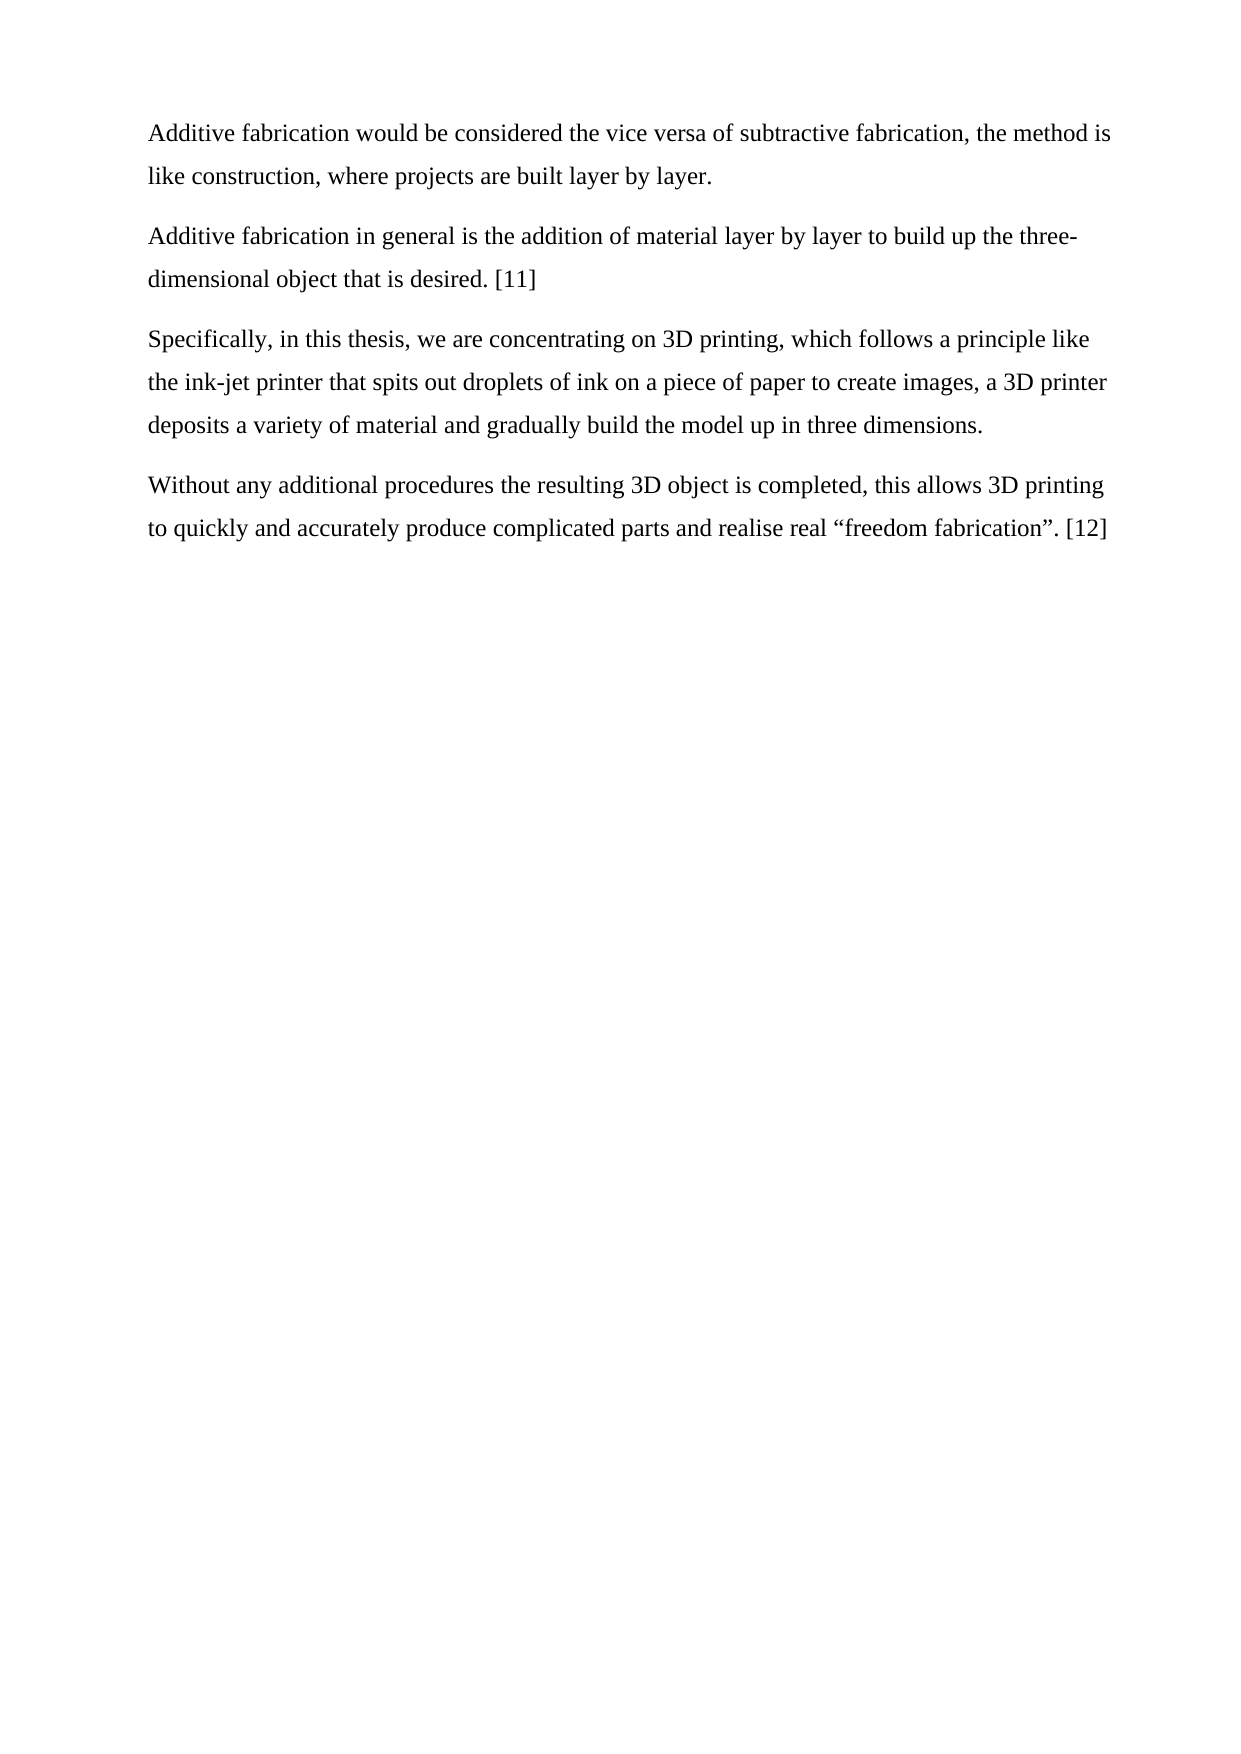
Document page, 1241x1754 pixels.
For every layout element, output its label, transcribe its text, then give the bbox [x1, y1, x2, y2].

text Specifically, in this thesis, we are concentrating on 3D printing, which follows a principle like the ink-jet printer that spits out droplets of ink on a piece of paper to create images, a 3D printer deposits a variety of material and gradually build the model up in three dimensions. [148, 324, 1122, 439]
text Additive fabrication would be considered the vice versa of subtractive fabrication, the method is like construction, where projects are built layer by layer. [148, 118, 1122, 190]
text Additive fabrication in general is the addition of material layer by layer to build up the three-dimensional object that is desired. [11] [148, 221, 1122, 293]
text Without any additional procedures the resulting 3D object is completed, this allows 3D printing to quickly and accurately produce complicated parts and realise real “freedom fabrication”. [12] [148, 470, 1122, 542]
